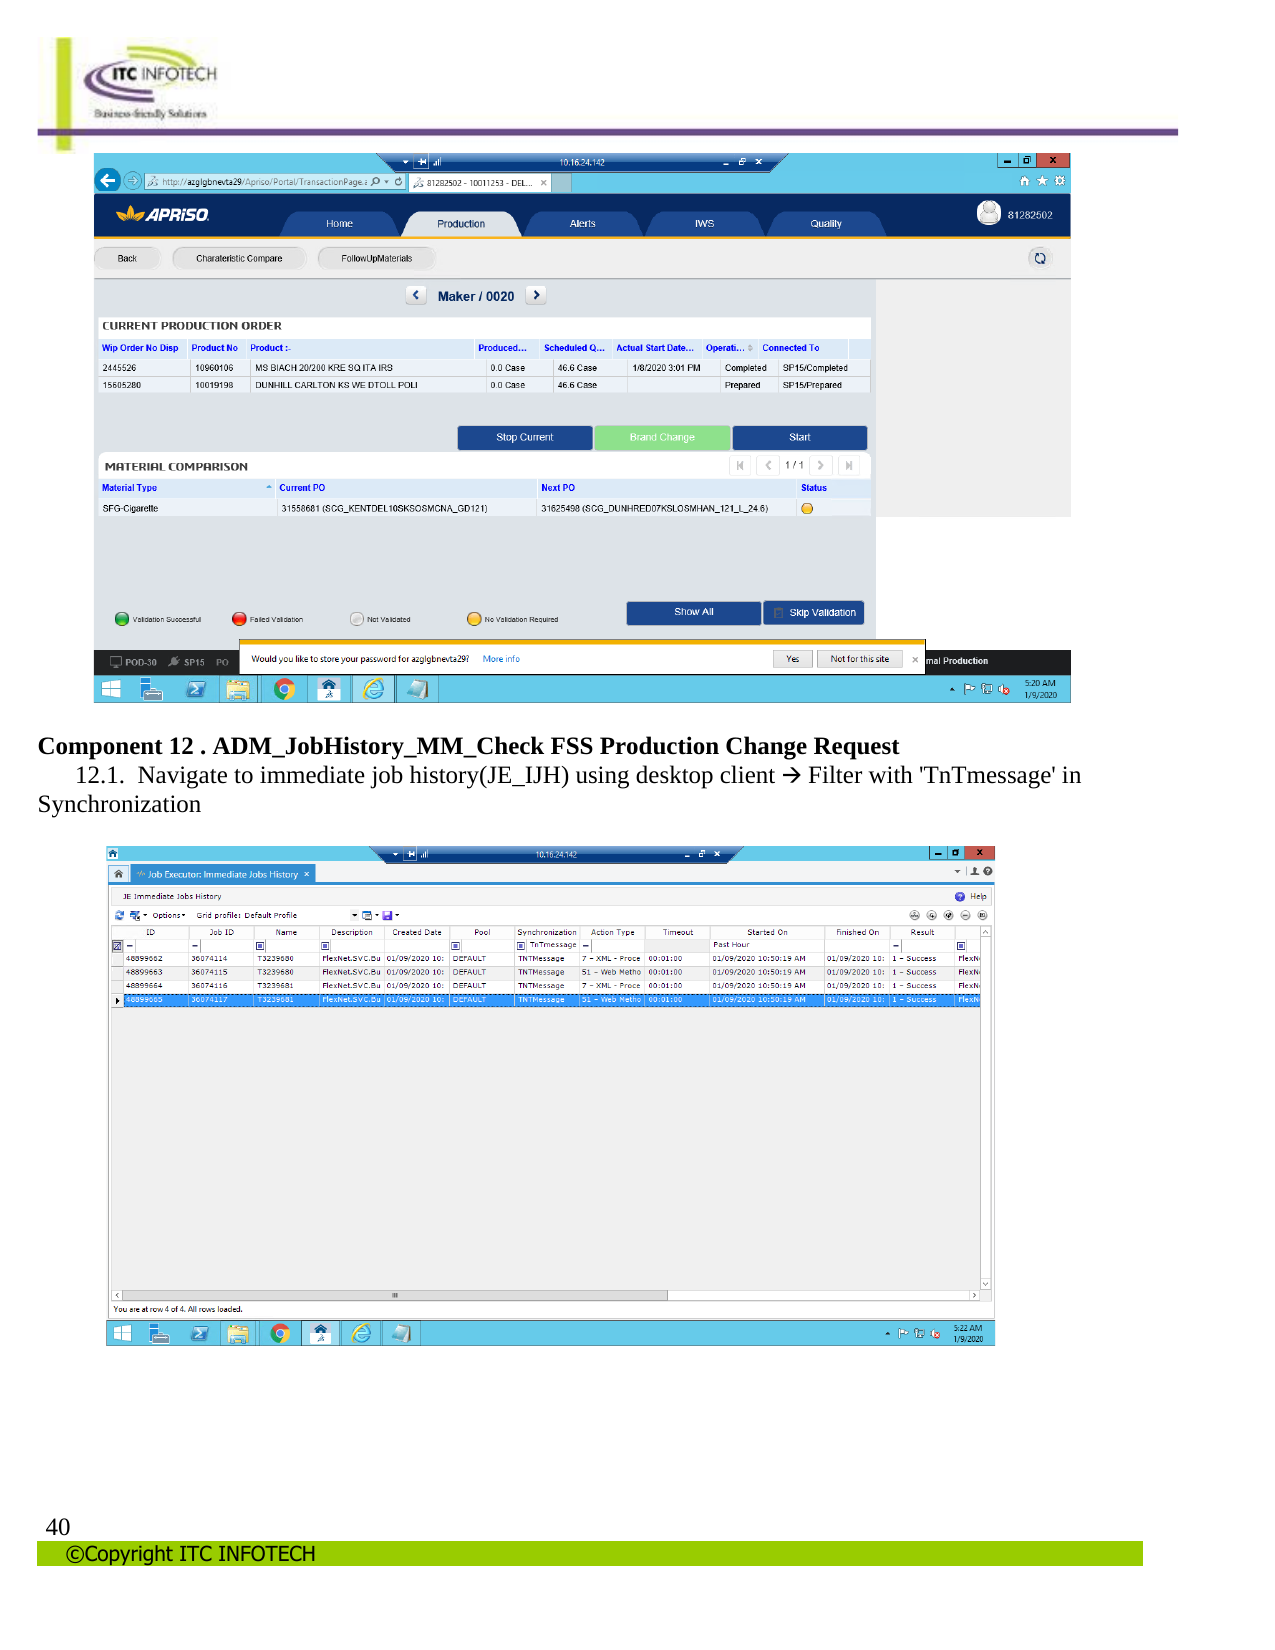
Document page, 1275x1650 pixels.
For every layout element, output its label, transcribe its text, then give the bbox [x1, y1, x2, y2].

text 12.1. Navigate to immediate job history(JE_IJH) using desktop client 🡪 Filter with 'TnTmessage' in Synchronization [37, 760, 1181, 817]
text Component 12 . ADM_JobHistory_MM_Check FSS Production Change Request [37, 731, 1181, 760]
picture [106, 846, 996, 1346]
picture [37, 37, 1179, 703]
